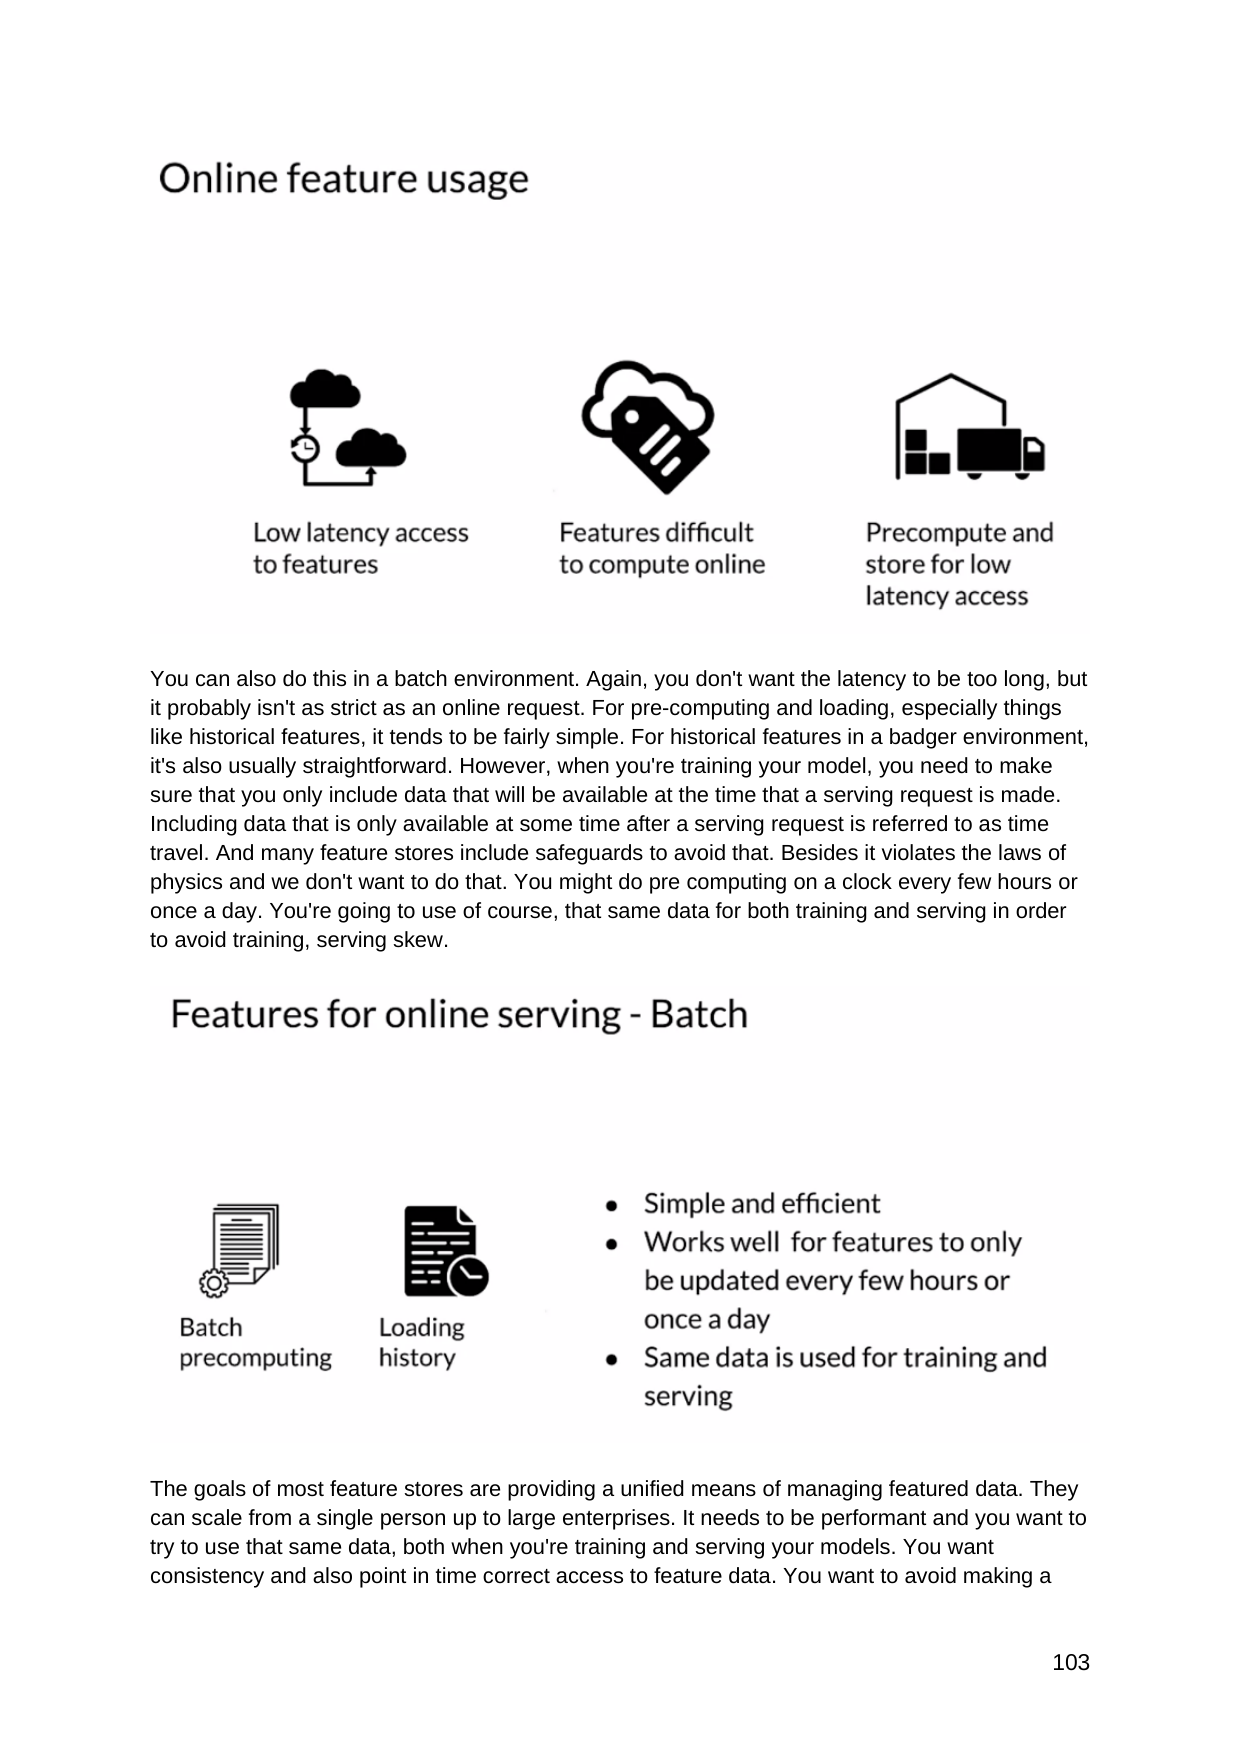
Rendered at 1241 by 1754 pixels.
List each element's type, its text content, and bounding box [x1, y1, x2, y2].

picture [150, 986, 1091, 1443]
text You can also do this in a batch environment. Again, you don't want the latency to be too long, but it probably isn't as strict as an online request. For pre-computing and loading, especially things like historical features, it tends to be fairly simple. For historical features in a badger environment, it's also usually straightforward. However, when you're training your model, you need to make sure that you only include data that will be available at the time that a serving request is made. Including data that is only available at some time after a serving request is referred to as time travel. And many feature stores include safeguards to avoid that. Besides it violates the laws of physics and we don't want to do that. You might do pre computing on a clock every few hours or once a day. You're going to use of course, that same data for both training and serving in order to avoid training, serving skew. [150, 666, 1090, 952]
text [150, 1476, 1090, 1588]
picture [150, 150, 1091, 634]
